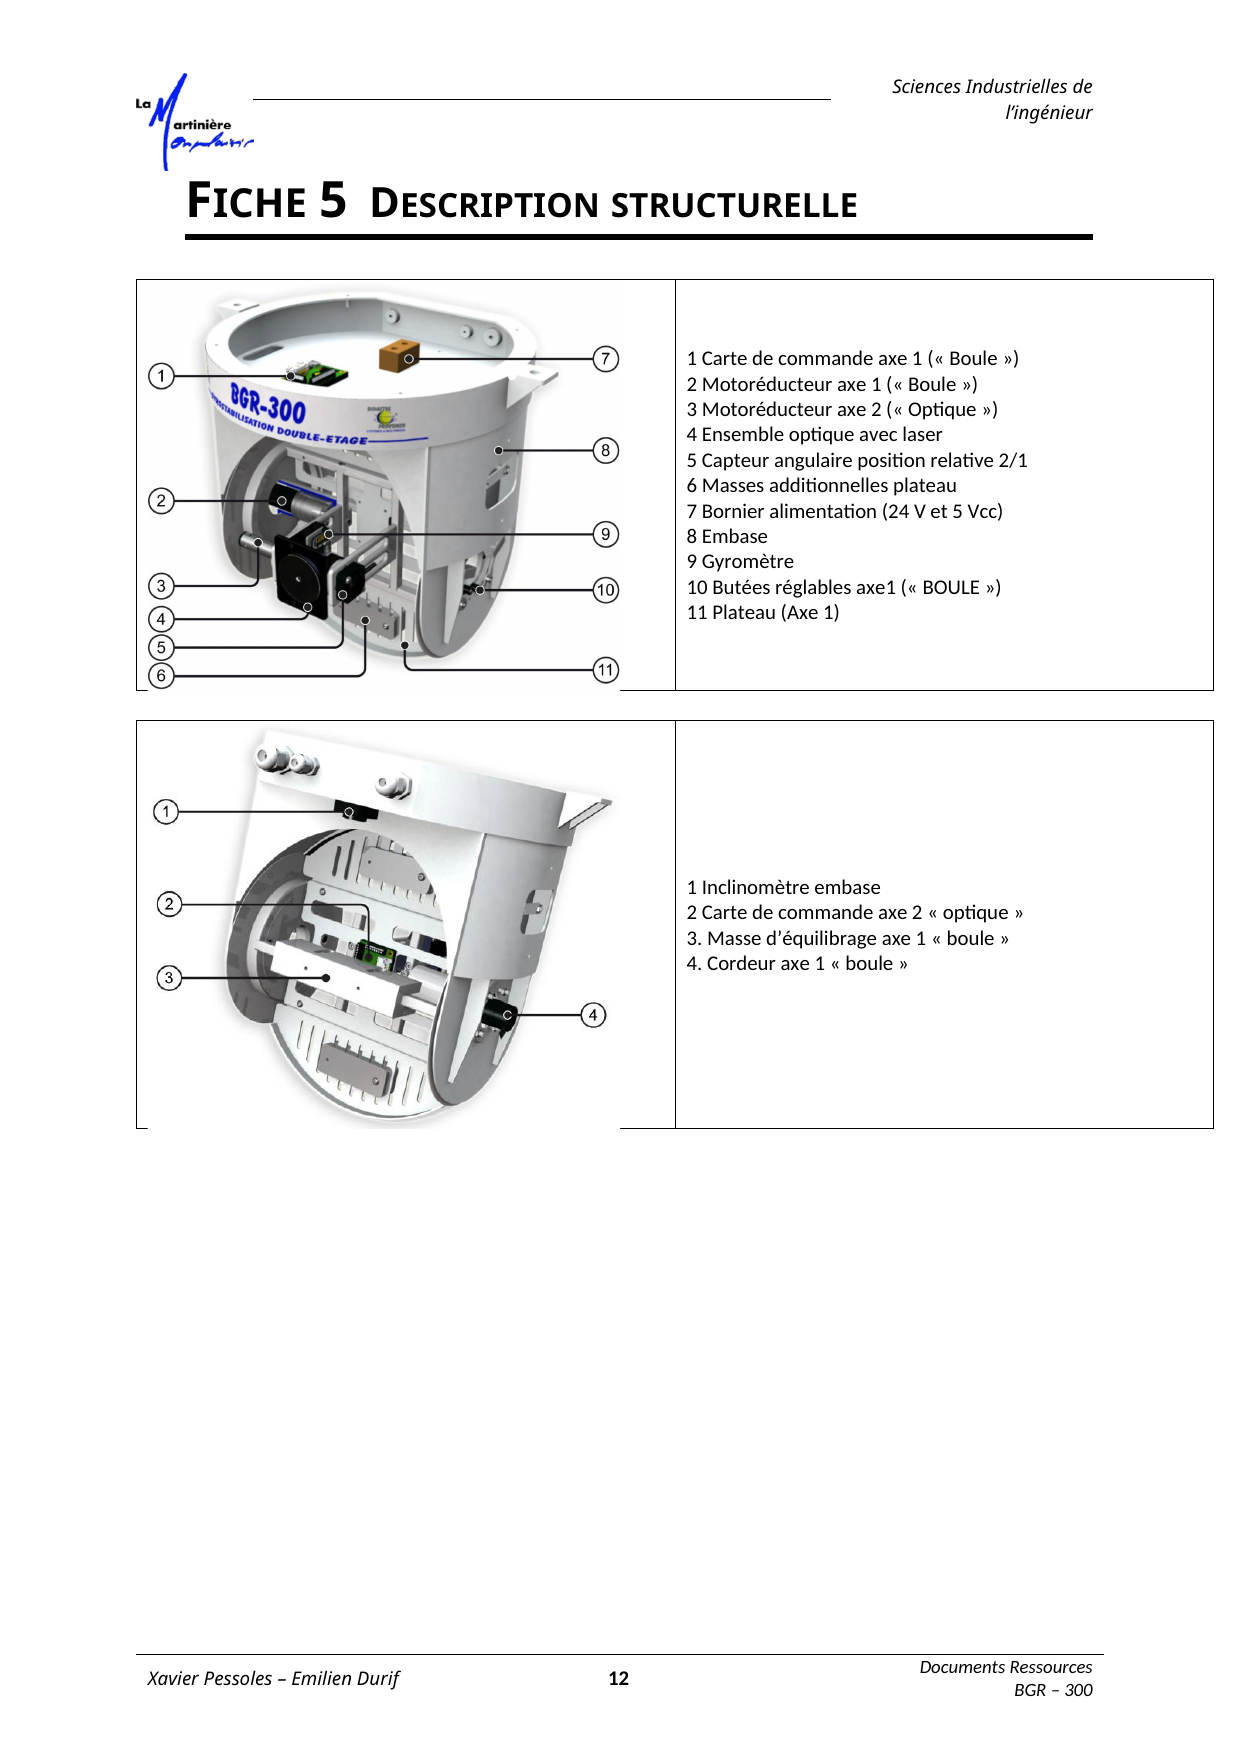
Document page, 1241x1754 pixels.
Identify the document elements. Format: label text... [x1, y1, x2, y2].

table_header [621, 280, 675, 690]
subtitle Description structurelle [185, 163, 1093, 234]
table_header [621, 721, 675, 1128]
picture [147, 280, 621, 691]
table_header [137, 721, 147, 1128]
table_header 1 Carte de commande axe 1 (« Boule ») 2 Motoréducteur axe 1 (« Boule ») 3 Motoréducteur axe 2 (« Optique ») 4 Ensemble optique avec laser 5 Capteur angulaire position relative 2/1 6 Masses additionnelles plateau 7 Bornier alimentation (24 V et 5 Vcc) 8 Embase 9 Gyromètre 10 Butées réglables axe1 (« BOULE ») 11 Plateau (Axe 1) [676, 280, 1213, 690]
picture [147, 721, 621, 1129]
picture [136, 73, 254, 171]
table_header 1 Inclinomètre embase 2 Carte de commande axe 2 « optique » 3. Masse d’équilibrage axe 1 « boule » 4. Cordeur axe 1 « boule » [676, 721, 1213, 1128]
table_header [137, 280, 147, 690]
